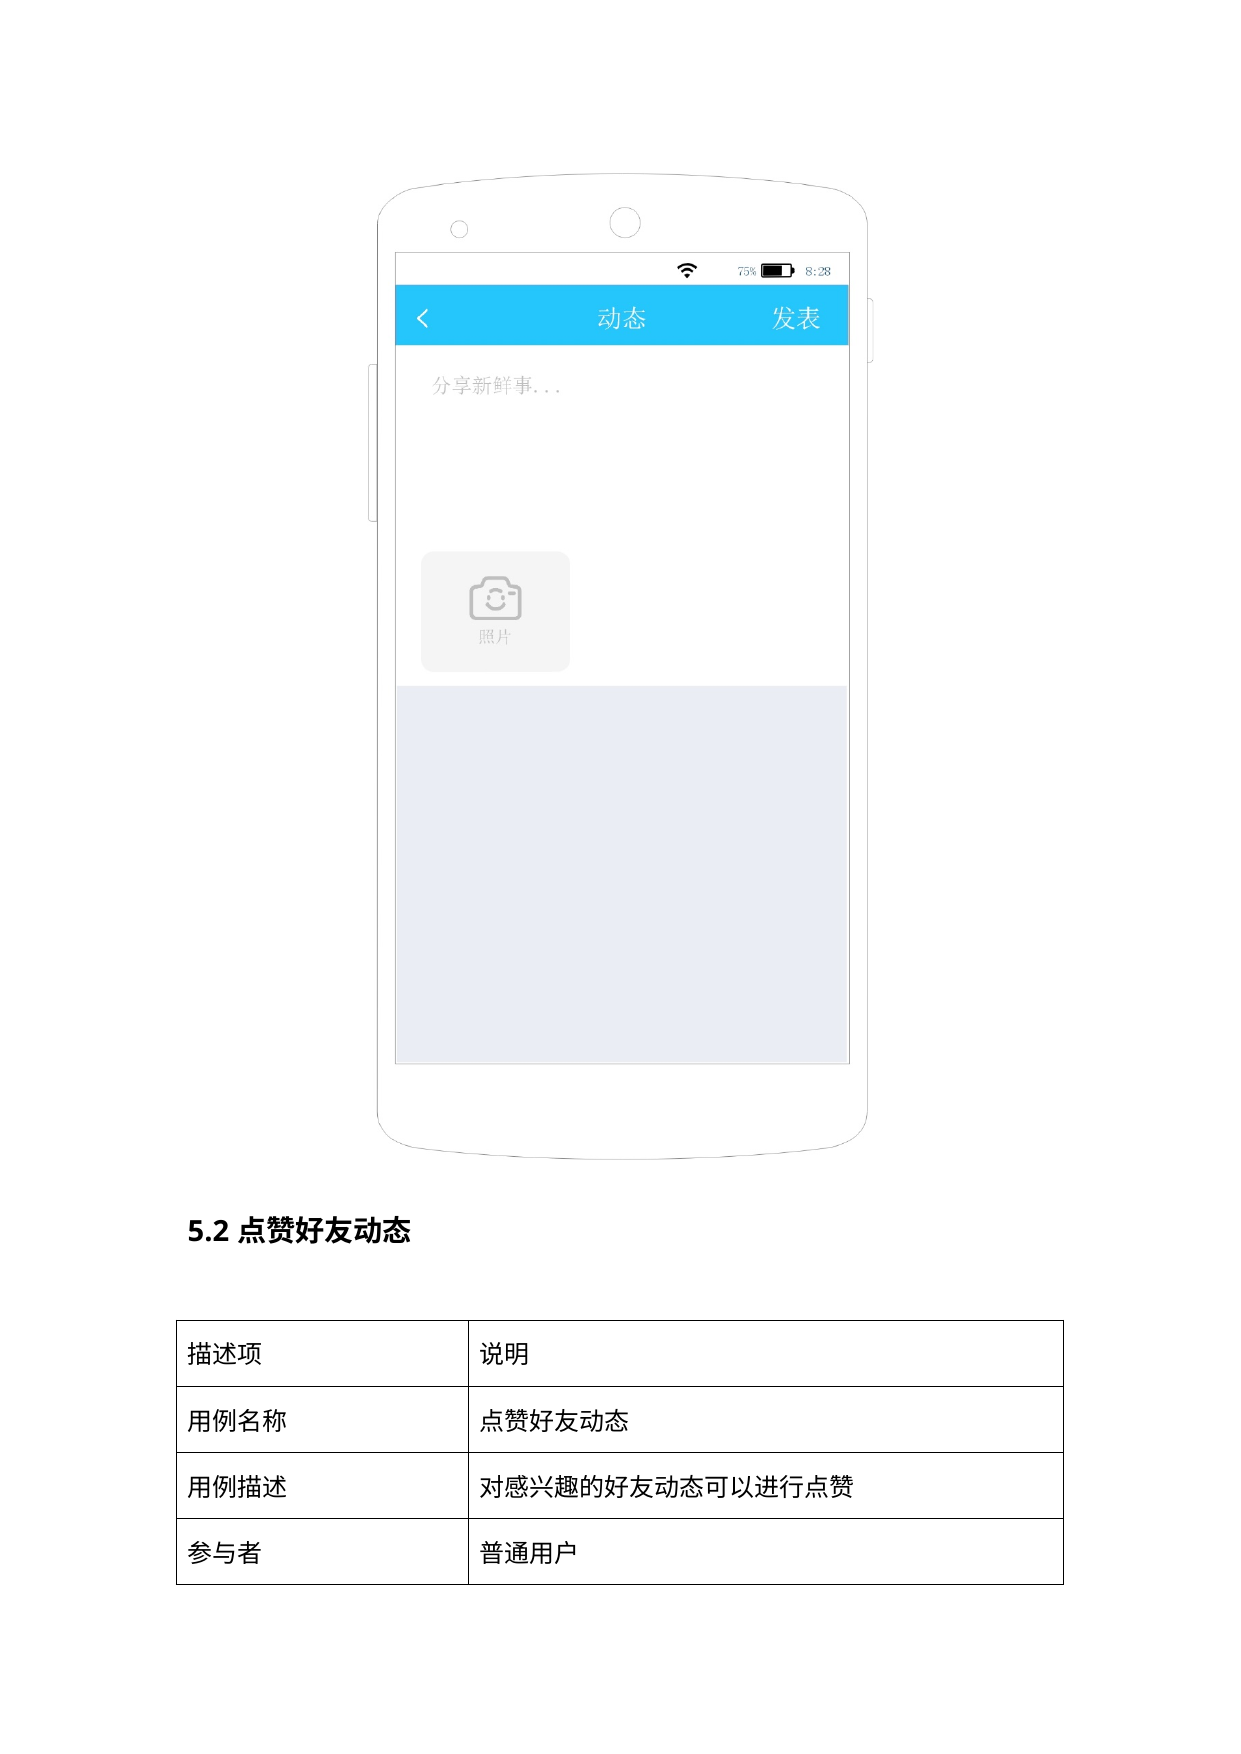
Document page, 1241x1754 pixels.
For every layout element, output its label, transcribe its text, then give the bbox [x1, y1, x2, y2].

table_cell 用例描述 [177, 1453, 468, 1518]
table_header 描述项 [177, 1321, 468, 1386]
table_cell 参与者 [177, 1519, 468, 1584]
subtitle 5.2 点赞好友动态 [187, 1197, 1053, 1262]
table_cell 点赞好友动态 [469, 1387, 1063, 1452]
table_cell 普通用户 [469, 1519, 1063, 1584]
table_cell 对感兴趣的好友动态可以进行点赞 [469, 1453, 1063, 1518]
table_header 说明 [469, 1321, 1063, 1386]
picture [366, 172, 874, 1160]
table_cell 用例名称 [177, 1387, 468, 1452]
